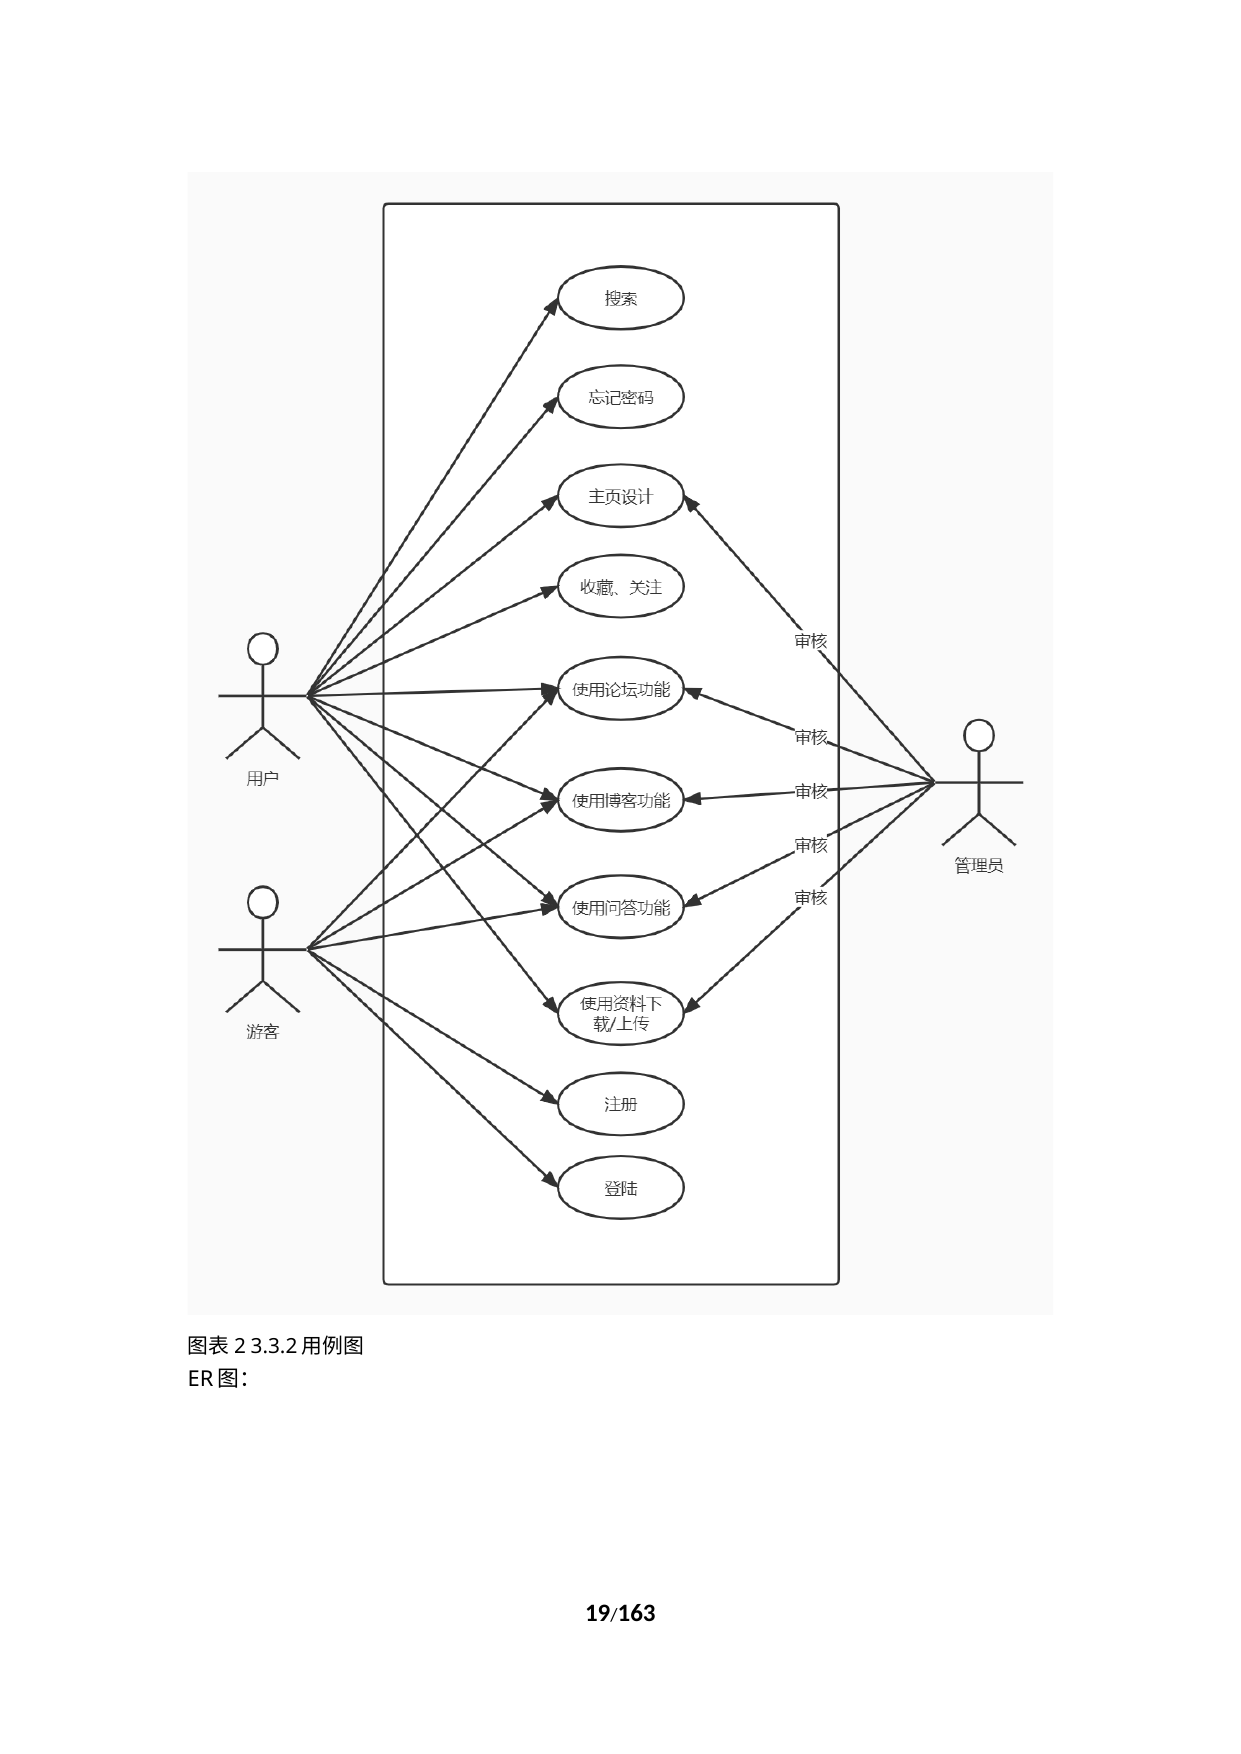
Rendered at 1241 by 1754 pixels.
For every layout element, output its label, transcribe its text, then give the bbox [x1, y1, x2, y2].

text 图表 2 3.3.2用例图 [187, 1328, 1053, 1361]
text ER图： [187, 1361, 1053, 1393]
picture [187, 172, 1054, 1315]
